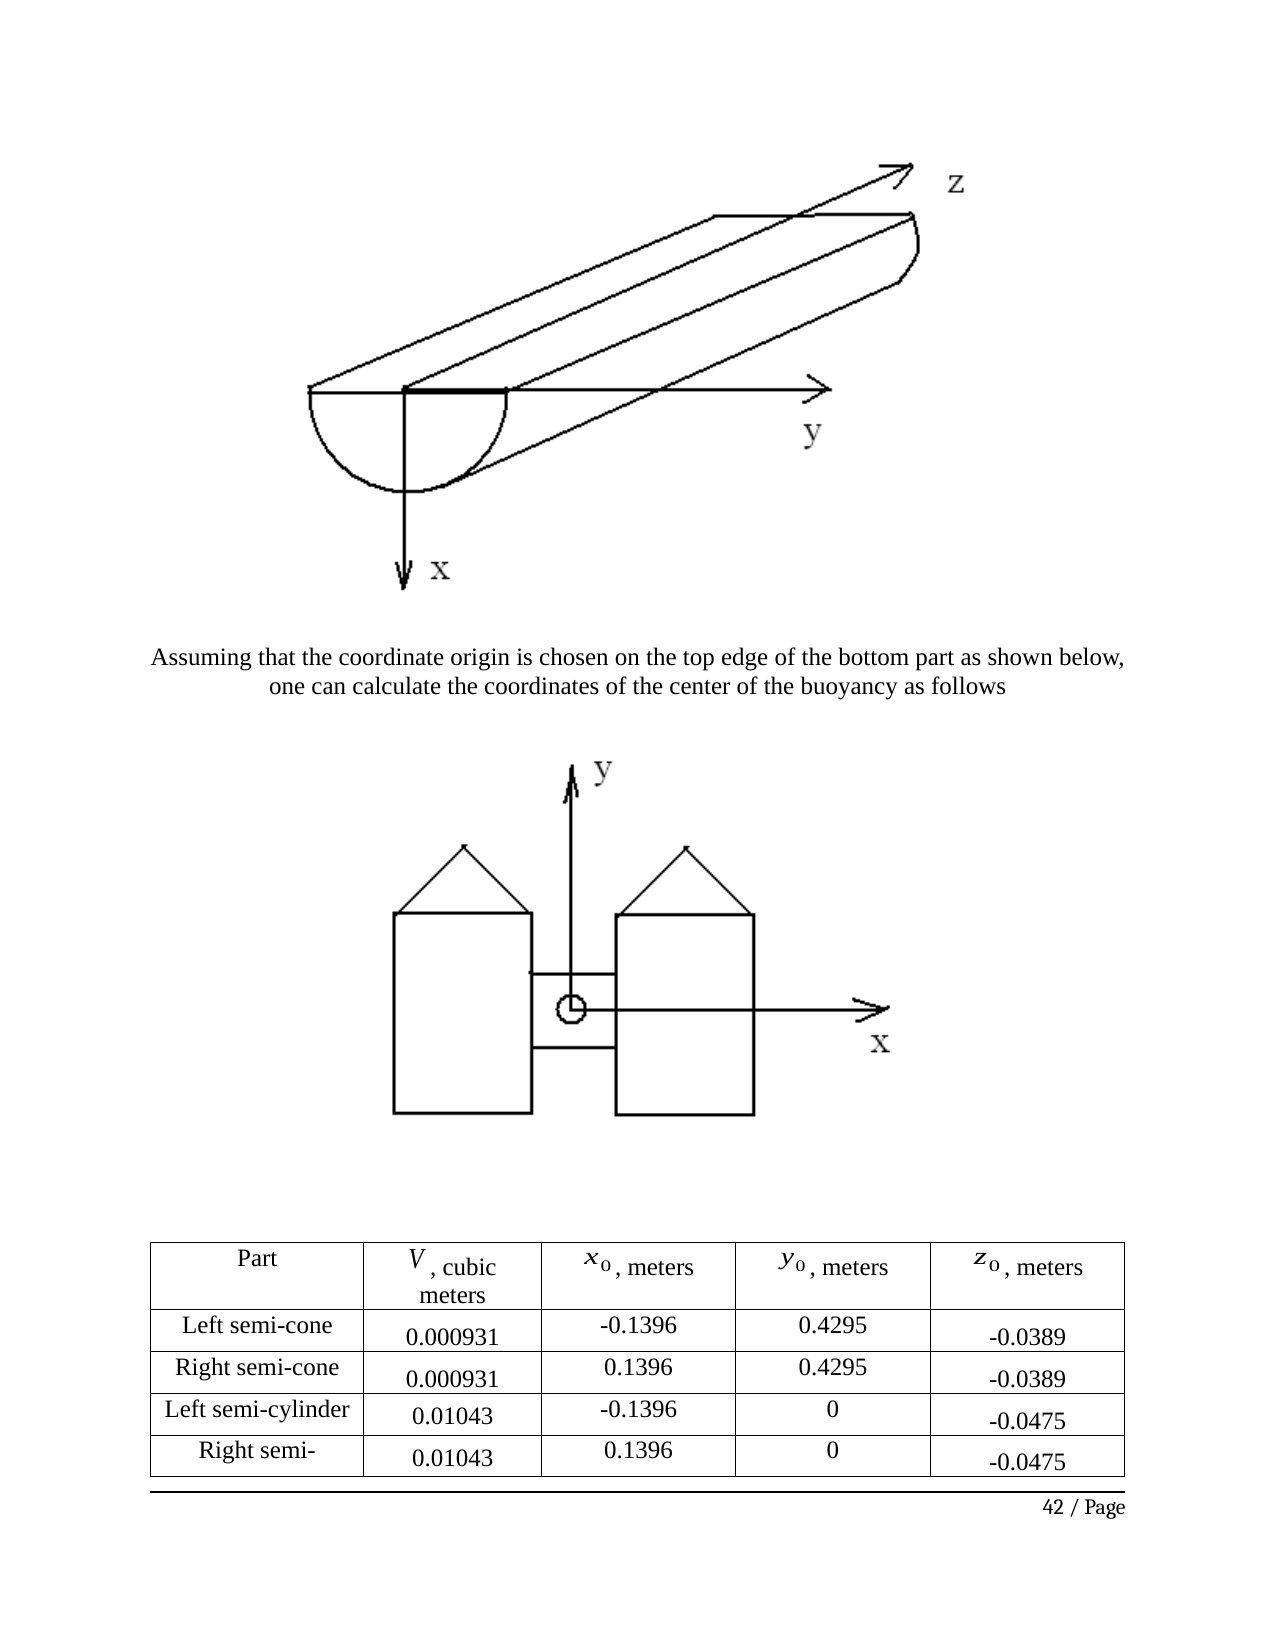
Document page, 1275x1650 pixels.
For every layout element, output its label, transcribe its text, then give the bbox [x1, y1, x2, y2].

table_cell -0.0475 [931, 1394, 1124, 1434]
table_header , meters [736, 1243, 930, 1309]
table_cell 0.1396 [542, 1352, 735, 1393]
table_cell -0.0389 [931, 1310, 1124, 1351]
table_cell 0.4295 [736, 1352, 930, 1393]
table_cell Right semi-cone [151, 1352, 363, 1393]
table_cell -0.1396 [542, 1394, 735, 1434]
table_cell 0.01043 [364, 1436, 541, 1476]
table_cell Right semi-cylinder [151, 1436, 363, 1476]
table_cell 0.01043 [364, 1394, 541, 1434]
table_cell 0.000931 [364, 1310, 541, 1351]
picture [295, 150, 980, 606]
table_cell Left semi-cone [151, 1310, 363, 1351]
table_cell 0.000931 [364, 1352, 541, 1393]
table_cell 0 [736, 1436, 930, 1476]
table_cell -0.0475 [931, 1436, 1124, 1476]
table_header , meters [931, 1243, 1124, 1309]
table_cell 0.4295 [736, 1310, 930, 1351]
table_cell 0 [736, 1394, 930, 1434]
picture [374, 757, 901, 1148]
text Assuming that the coordinate origin is chosen on the top edge of the bottom part as shown below, one can calculate the coordinates of the center of the buoyancy as follows [150, 642, 1125, 700]
table_cell -0.1396 [542, 1310, 735, 1351]
table_cell Left semi-cylinder [151, 1394, 363, 1434]
table_cell -0.0389 [931, 1352, 1124, 1393]
table_header Part [151, 1243, 363, 1309]
table_cell 0.1396 [542, 1436, 735, 1476]
table_header , cubic meters [364, 1243, 541, 1309]
table_header , meters [542, 1243, 735, 1309]
